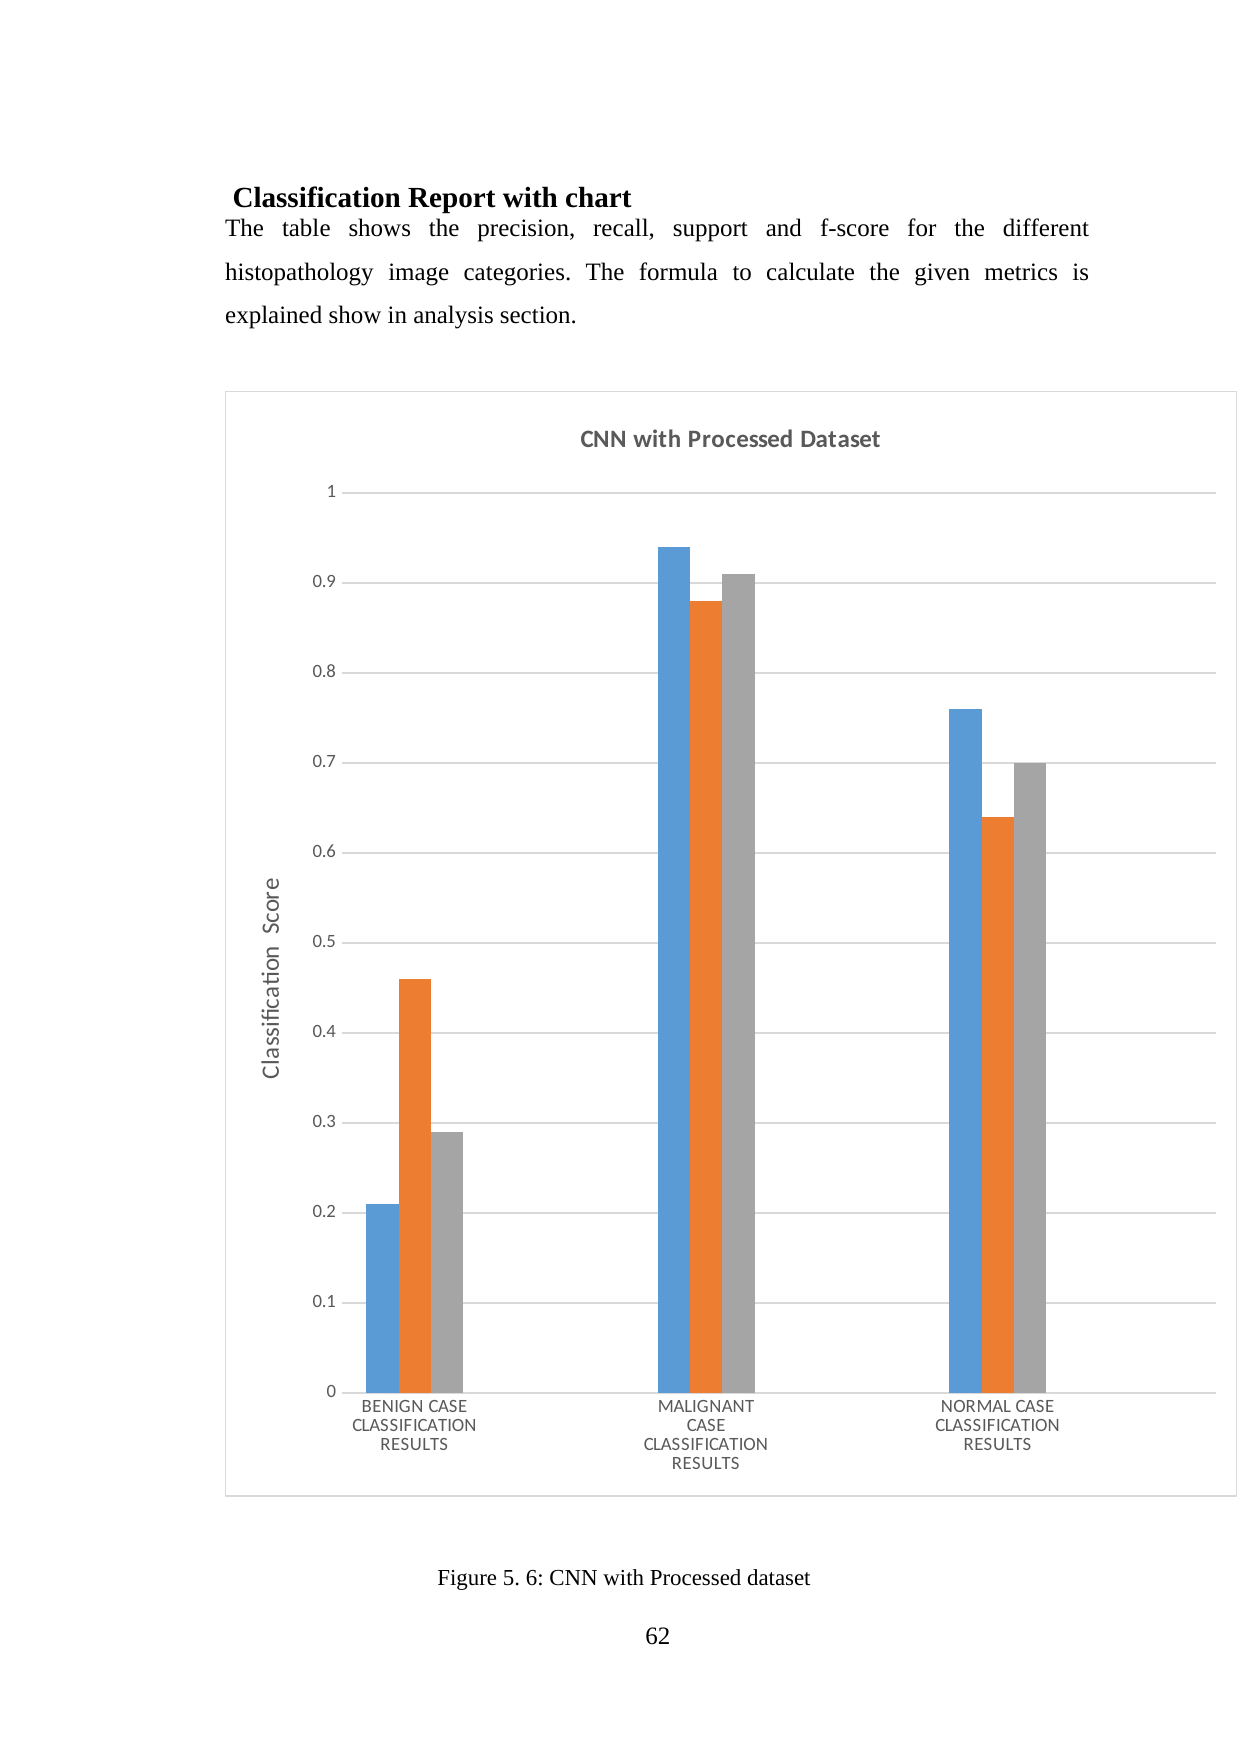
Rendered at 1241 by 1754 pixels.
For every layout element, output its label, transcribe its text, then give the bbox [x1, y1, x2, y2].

text The table shows the precision, recall, support and f-score for the different histopathology image categories. The formula to calculate the given metrics is explained show in analysis section. [225, 213, 1090, 328]
text Figure 5. 6: CNN with Processed dataset [225, 1563, 1090, 1590]
subtitle Classification Report with chart [225, 180, 1090, 213]
